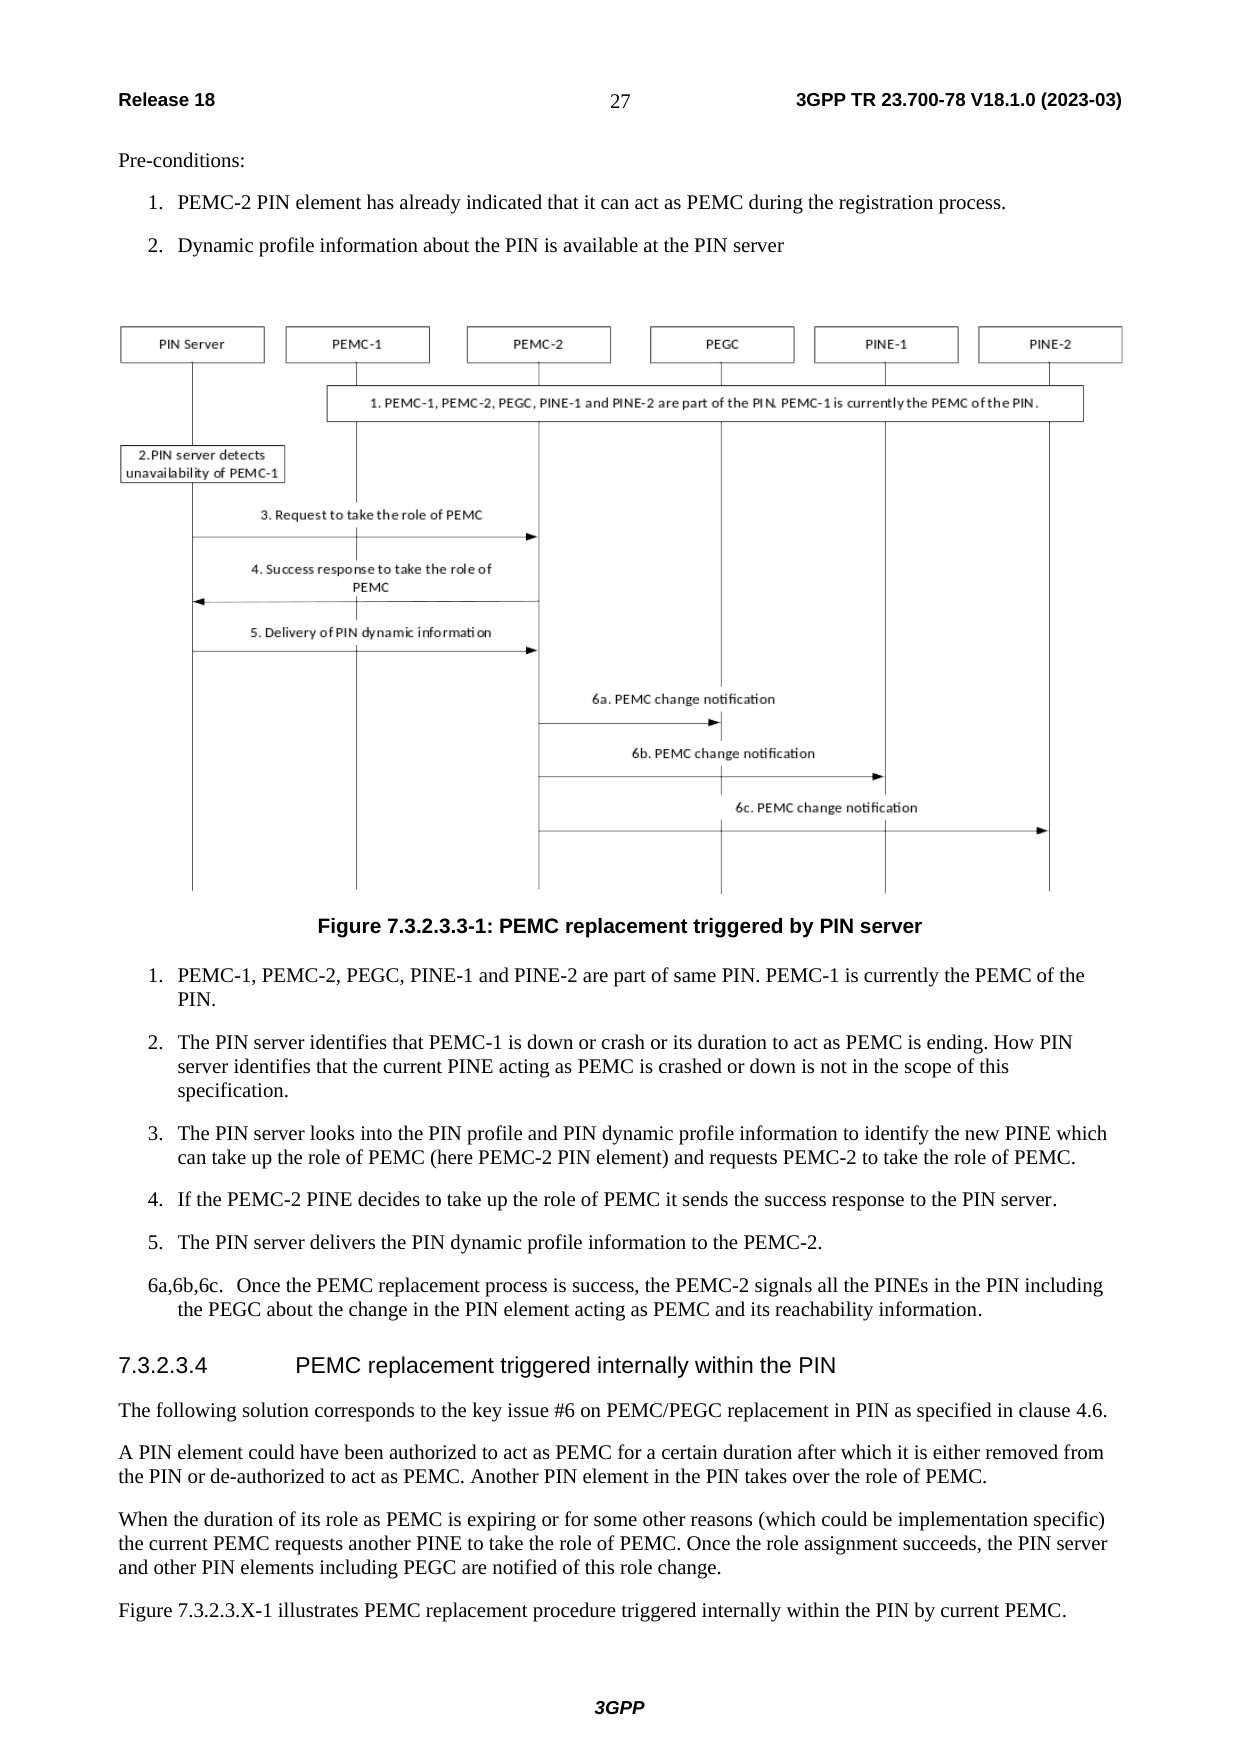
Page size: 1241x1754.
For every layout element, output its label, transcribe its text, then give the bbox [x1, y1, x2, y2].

text 3. The PIN server looks into the PIN profile and PIN dynamic profile information to identify the new PINE which can take up the role of PEMC (here PEMC-2 PIN element) and requests PEMC-2 to take the role of PEMC. [148, 1121, 1122, 1169]
text 1. PEMC-2 PIN element has already indicated that it can act as PEMC during the registration process. [148, 190, 1122, 214]
text The following solution corresponds to the key issue #6 on PEMC/PEGC replacement in PIN as specified in clause 4.6. [118, 1397, 1122, 1422]
text A PIN element could have been authorized to act as PEMC for a certain duration after which it is either removed from the PIN or de-authorized to act as PEMC. Another PIN element in the PIN takes over the role of PEMC. [118, 1440, 1122, 1488]
text 2. The PIN server identifies that PEMC-1 is down or crash or its duration to act as PEMC is ending. How PIN server identifies that the current PINE acting as PEMC is crashed or down is not in the scope of this specification. [148, 1029, 1122, 1102]
subtitle 7.3.2.3.4 PEMC replacement triggered internally within the PIN [118, 1352, 1122, 1379]
text Figure 7.3.2.3.X-1 illustrates PEMC replacement procedure triggered internally within the PIN by current PEMC. [118, 1598, 1122, 1622]
text 6a,6b,6c. Once the PEMC replacement process is success, the PEMC-2 signals all the PINEs in the PIN including the PEGC about the change in the PIN element acting as PEMC and its reachability information. [148, 1273, 1122, 1321]
text 4. If the PEMC-2 PINE decides to take up the role of PEMC it sends the success response to the PIN server. [148, 1187, 1122, 1211]
text 1. PEMC-1, PEMC-2, PEGC, PINE-1 and PINE-2 are part of same PIN. PEMC-1 is currently the PEMC of the PIN. [148, 963, 1122, 1011]
text 5. The PIN server delivers the PIN dynamic profile information to the PEMC-2. [148, 1230, 1122, 1254]
text 2. Dynamic profile information about the PIN is available at the PIN server [148, 233, 1122, 257]
text When the duration of its role as PEMC is expiring or for some other reasons (which could be implementation specific) the current PEMC requests another PINE to take the role of PEMC. Once the role assignment succeeds, the PIN server and other PIN elements including PEGC are notified of this role change. [118, 1507, 1122, 1579]
text Figure 7.3.2.3.3-1: PEMC replacement triggered by PIN server [118, 914, 1122, 938]
text Pre-conditions: [118, 147, 1122, 172]
